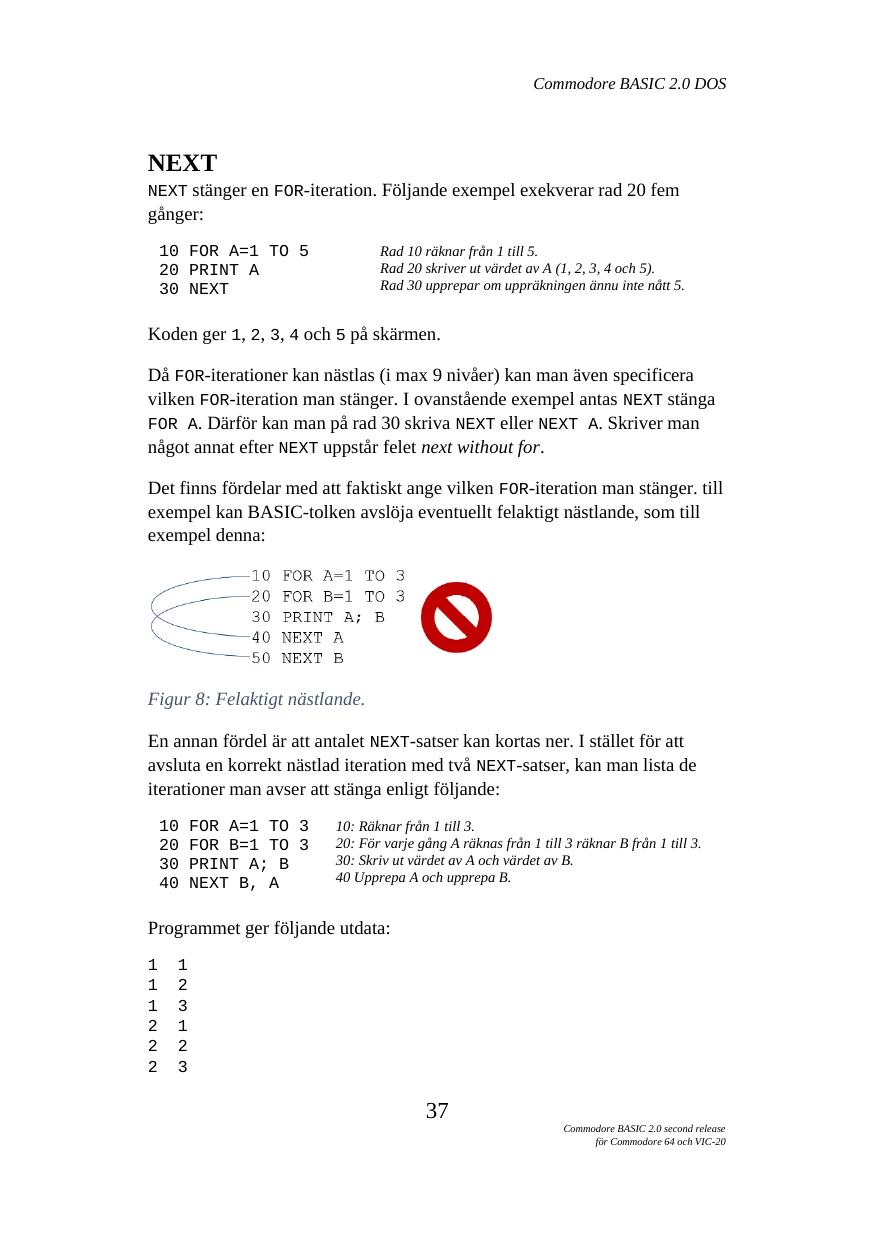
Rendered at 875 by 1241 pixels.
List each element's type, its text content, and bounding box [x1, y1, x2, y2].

text Det finns fördelar med att faktiskt ange vilken FOR-iteration man stänger. till exempel kan BASIC-tolken avslöja eventuellt felaktigt nästlande, som till exempel denna: [148, 477, 726, 546]
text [148, 957, 726, 1077]
table_header 10 FOR A=1 TO 5 20 PRINT A 30 NEXT [148, 243, 369, 299]
table_header Rad 10 räknar från 1 till 5. Rad 20 skriver ut värdet av A (1, 2, 3, 4 och 5). Rad 30 upprepar om uppräkningen ännu inte nått 5. [369, 243, 725, 299]
text Figur 8: Felaktigt nästlande. [148, 687, 726, 709]
table_header 10 FOR A=1 TO 3 20 FOR B=1 TO 3 30 PRINT A; B 40 NEXT B, A [148, 818, 324, 893]
text Då FOR-iterationer kan nästlas (i max 9 nivåer) kan man även specificera vilken FOR-iteration man stänger. I ovanstående exempel antas NEXT stänga FOR A. Därför kan man på rad 30 skriva NEXT eller NEXT A. Skriver man något annat efter NEXT uppstår felet next without for. [148, 363, 726, 458]
text Koden ger 1, 2, 3, 4 och 5 på skärmen. [148, 299, 726, 345]
text NEXT stänger en FOR-iteration. Följande exempel exekverar rad 20 fem gånger: [148, 179, 726, 224]
text En annan fördel är att antalet NEXT-satser kan kortas ner. I stället för att avsluta en korrekt nästlad iteration med två NEXT-satser, kan man lista de iterationer man avser att stänga enligt följande: [148, 730, 726, 800]
subtitle NEXT [148, 148, 726, 176]
table_header 10: Räknar från 1 till 3. 20: För varje gång A räknas från 1 till 3 räknar B från 1 till 3. 30: Skriv ut värdet av A och värdet av B. 40 Upprepa A och upprepa B. [324, 818, 725, 893]
text Programmet ger följande utdata: [148, 893, 726, 938]
picture [147, 564, 496, 669]
